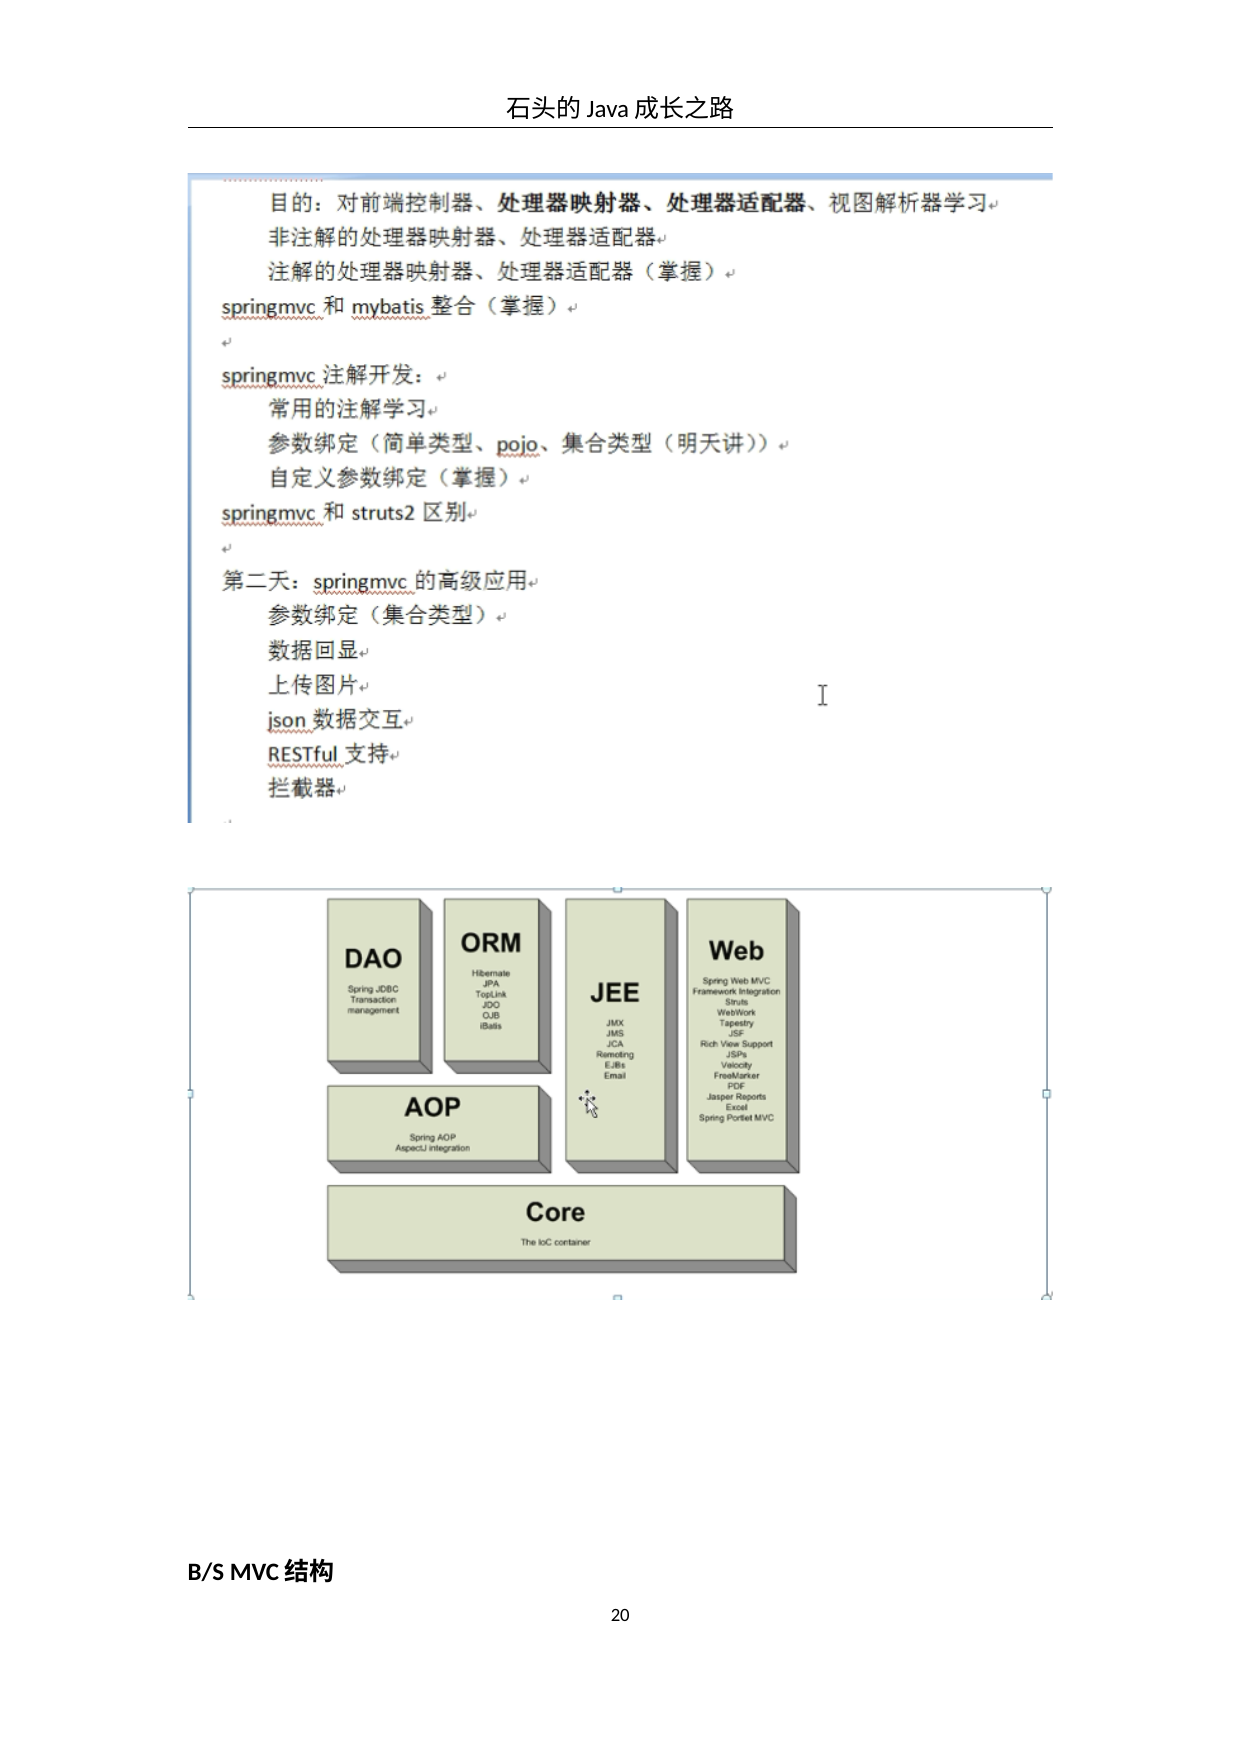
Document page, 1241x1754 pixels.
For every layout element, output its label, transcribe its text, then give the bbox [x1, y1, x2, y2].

picture [187, 173, 1053, 823]
text B/S MVC结构 [187, 1550, 1053, 1590]
picture [187, 887, 1053, 1300]
